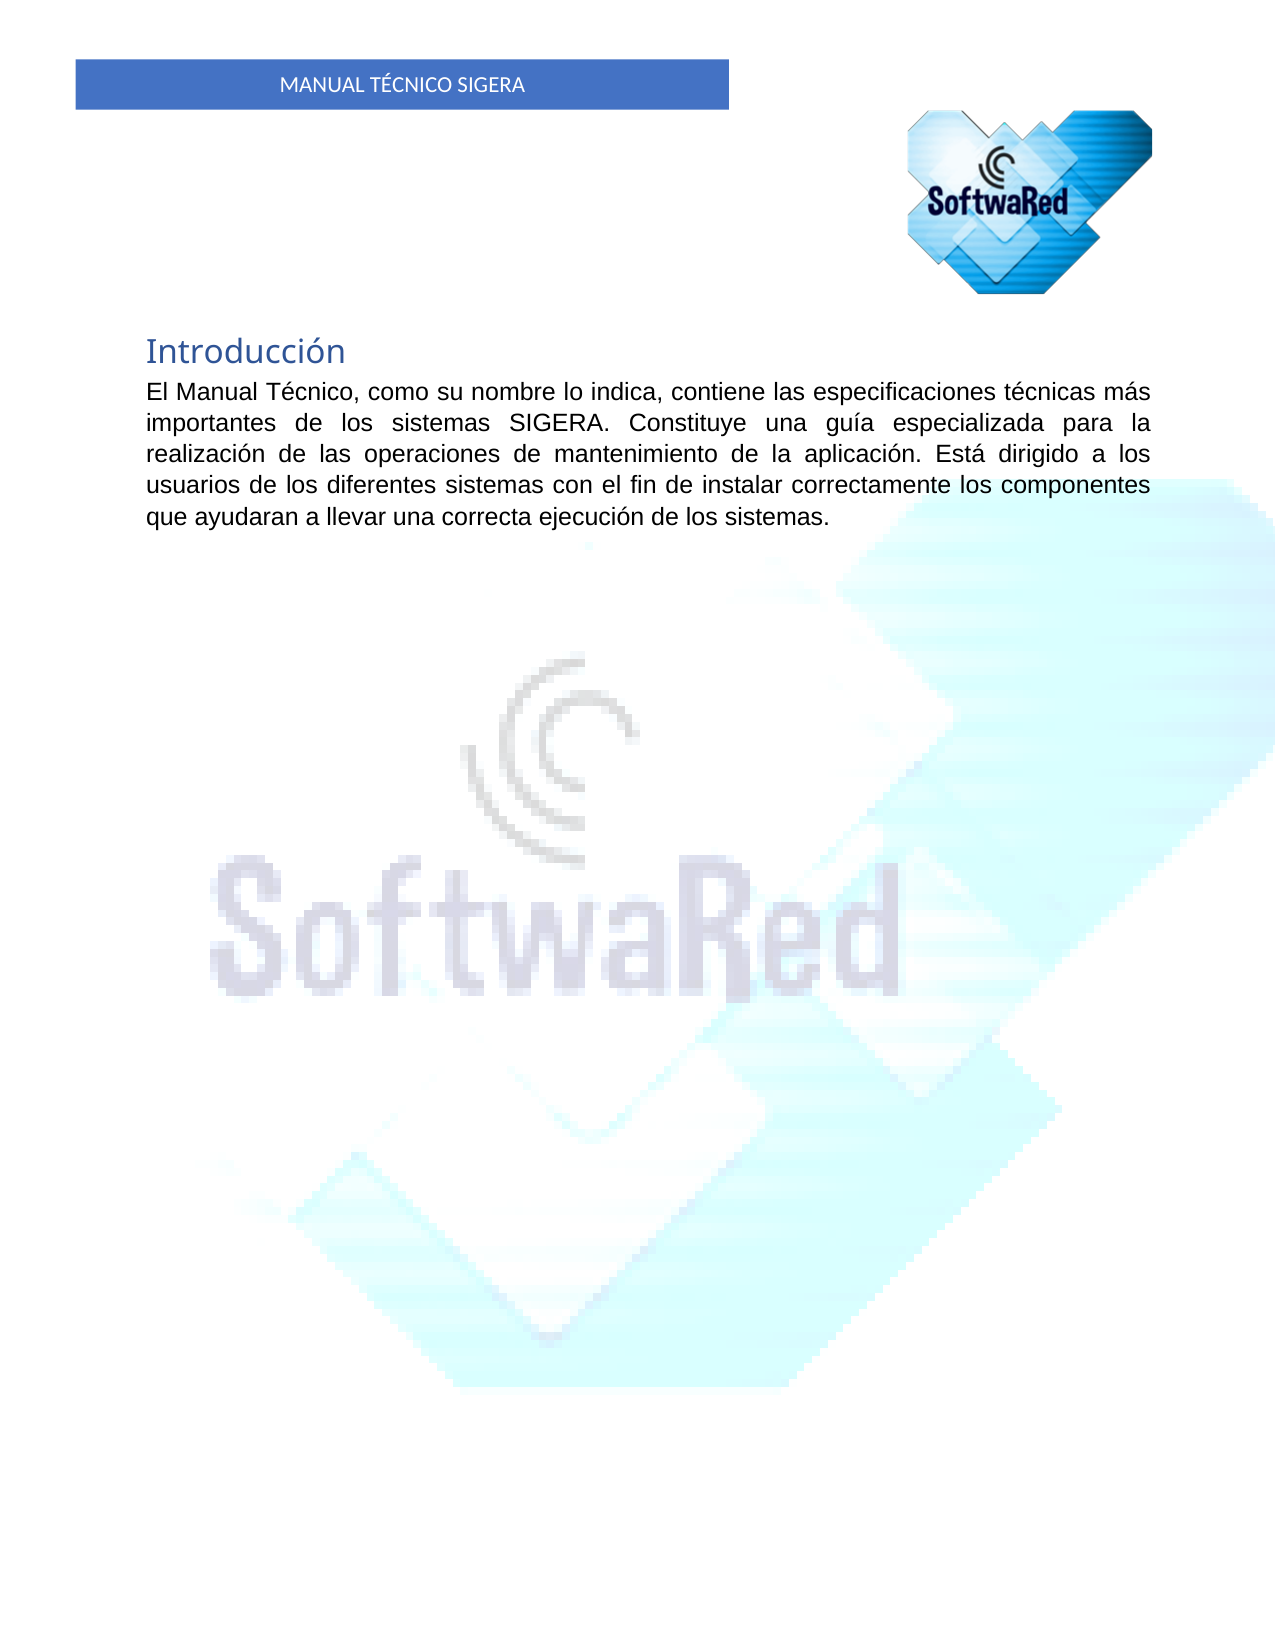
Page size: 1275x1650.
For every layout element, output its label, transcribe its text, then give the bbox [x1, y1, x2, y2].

picture [856, 81, 1153, 304]
text El Manual Técnico, como su nombre lo indica, contiene las especificaciones técnicas más importantes de los sistemas SIGERA. Constituye una guía especializada para la realización de las operaciones de mantenimiento de la aplicación. Está dirigido a los usuarios de los diferentes sistemas con el fin de instalar correctamente los componentes que ayudaran a llevar una correcta ejecución de los sistemas. [146, 377, 1152, 530]
subtitle Introducción [146, 328, 1152, 374]
